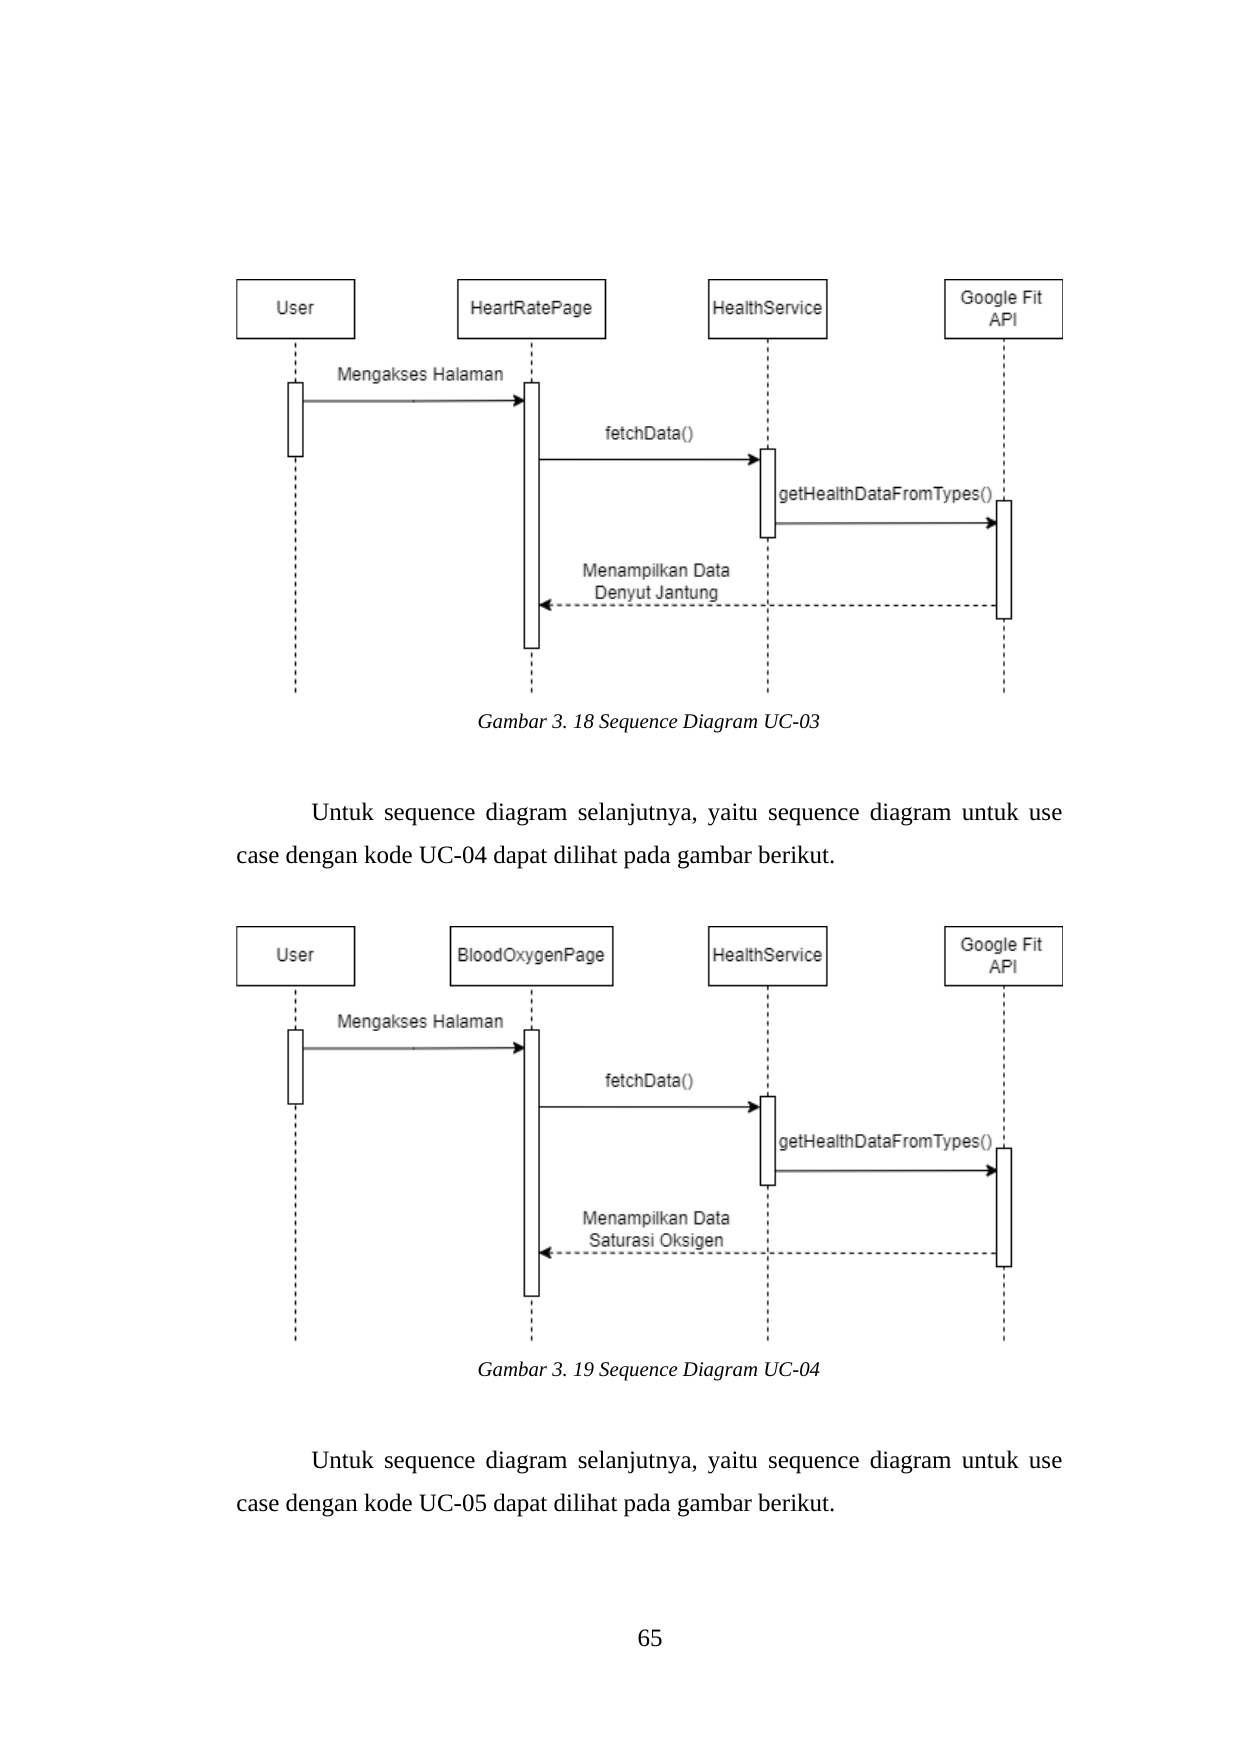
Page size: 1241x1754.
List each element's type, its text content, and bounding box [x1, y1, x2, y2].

picture [236, 926, 1063, 1343]
text Untuk sequence diagram selanjutnya, yaitu sequence diagram untuk use case dengan kode UC-04 dapat dilihat pada gambar berikut. [236, 797, 1063, 869]
text Gambar 3. 18 Sequence Diagram UC-03 [236, 709, 1063, 733]
text Gambar 3. 19 Sequence Diagram UC-04 [236, 1357, 1063, 1381]
picture [236, 279, 1063, 695]
text Untuk sequence diagram selanjutnya, yaitu sequence diagram untuk use case dengan kode UC-05 dapat dilihat pada gambar berikut. [236, 1445, 1063, 1517]
